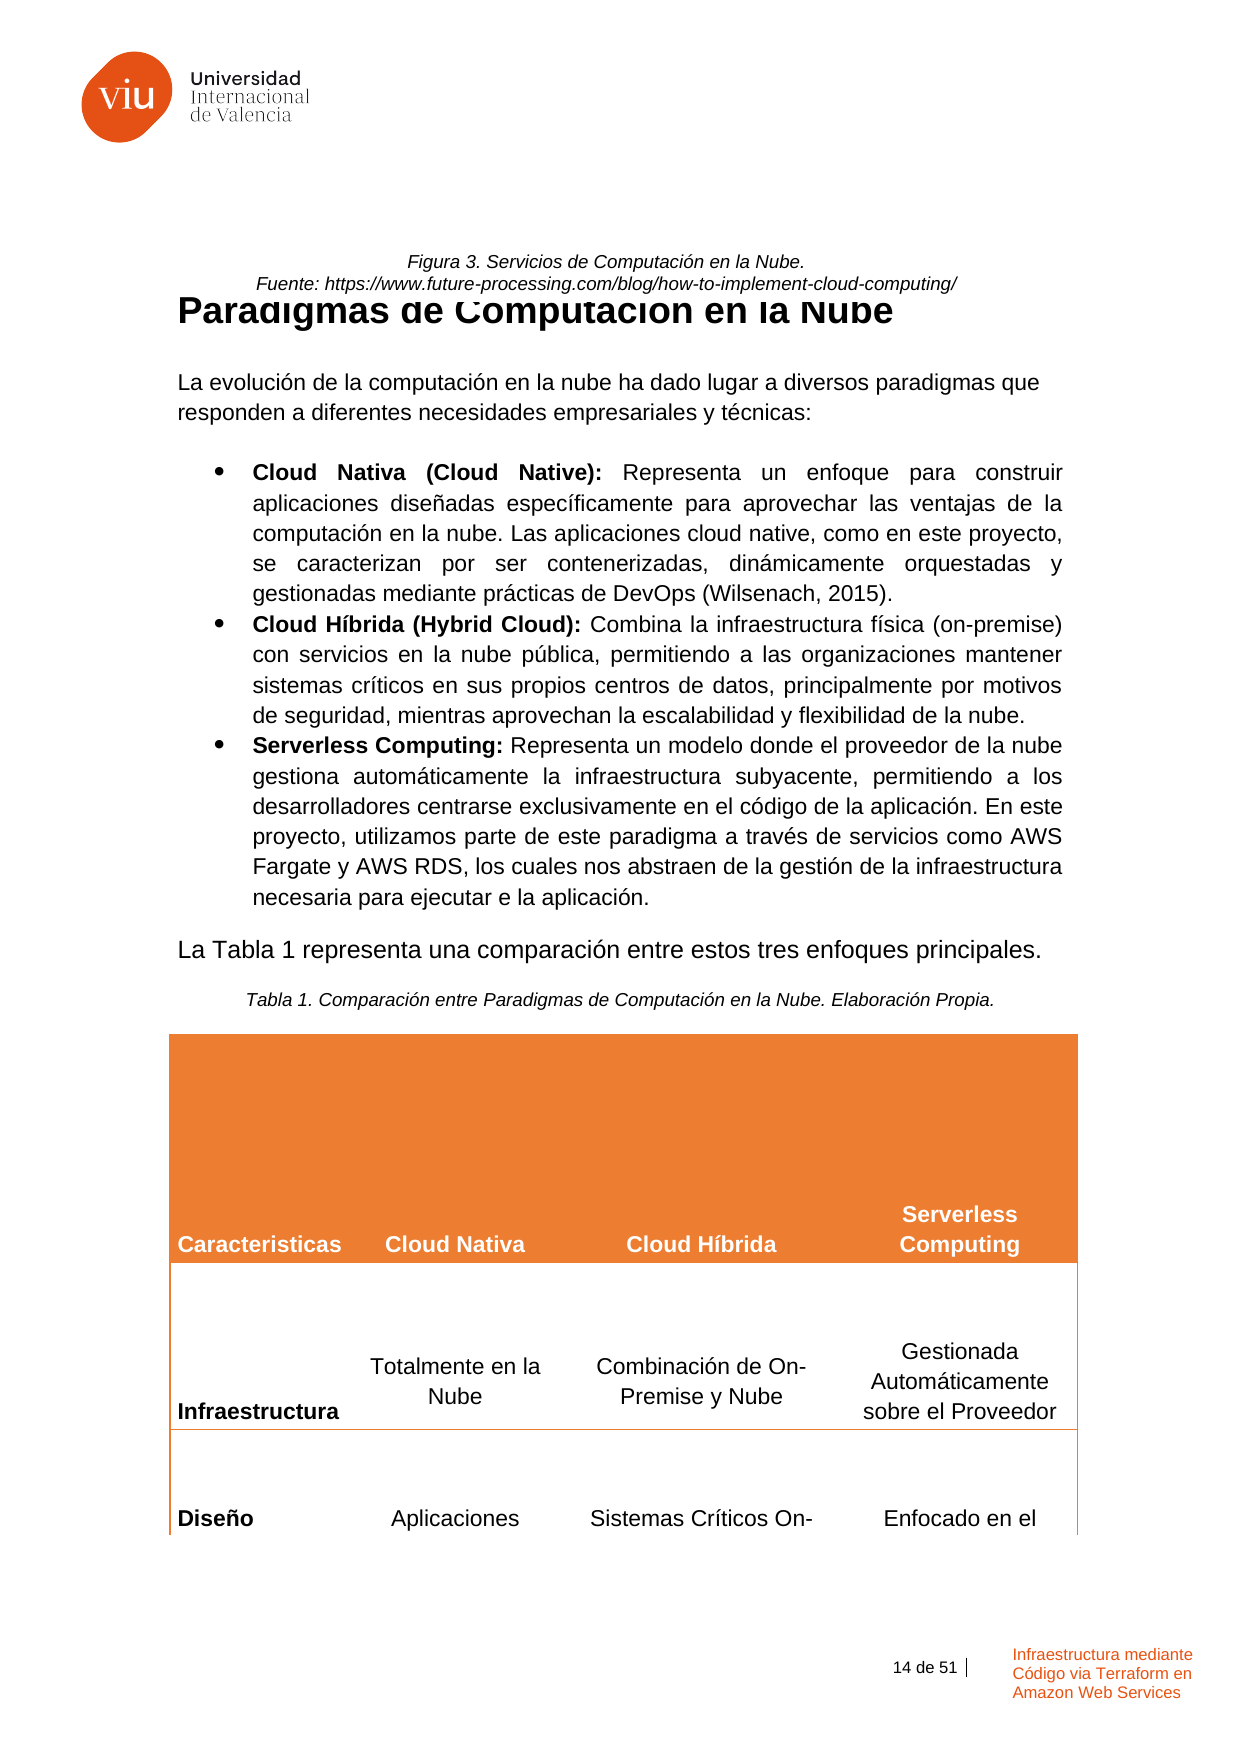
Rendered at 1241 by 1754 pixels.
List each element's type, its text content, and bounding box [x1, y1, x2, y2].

text La evolución de la computación en la nube ha dado lugar a diversos paradigmas que responden a diferentes necesidades empresariales y técnicas: [177, 368, 1063, 425]
table_header Caracteristicas [171, 1035, 349, 1262]
text Paradigmas de Computación en la Nube [177, 289, 1063, 332]
table_cell Infraestructura [171, 1263, 349, 1429]
table_cell Aplicaciones Contenerizadas [349, 1430, 561, 1535]
table_header Cloud Nativa [349, 1035, 561, 1262]
text Tabla 1. Comparación entre Paradigmas de Computación en la Nube. Elaboración Propia. [177, 988, 1063, 1010]
table_header Serverless Computing [842, 1035, 1077, 1262]
table_cell Sistemas Críticos On-Premise [561, 1430, 842, 1535]
table_cell Totalmente en la Nube [349, 1263, 561, 1429]
list Cloud Nativa (Cloud Native): Representa un enfoque para construir aplicaciones diseñadas específicamente para aprovechar las ventajas de la computación en la nube. Las aplicaciones cloud native, como en este proyecto, se caracterizan por ser contenerizadas, dinámicamente orquestadas y gestionadas mediante prácticas de DevOps (Wilsenach, 2015). [215, 459, 1063, 607]
table_cell Diseño [171, 1430, 349, 1535]
table_header Cloud Híbrida [561, 1035, 842, 1262]
table_cell Gestionada Automáticamente sobre el Proveedor [842, 1263, 1077, 1429]
list Cloud Híbrida (Hybrid Cloud): Combina la infraestructura física (on-premise) con servicios en la nube pública, permitiendo a las organizaciones mantener sistemas críticos en sus propios centros de datos, principalmente por motivos de seguridad, mientras aprovechan la escalabilidad y flexibilidad de la nube. [215, 611, 1063, 728]
picture [60, 29, 330, 165]
list Serverless Computing: Representa un modelo donde el proveedor de la nube gestiona automáticamente la infraestructura subyacente, permitiendo a los desarrolladores centrarse exclusivamente en el código de la aplicación. En este proyecto, utilizamos parte de este paradigma a través de servicios como AWS Fargate y AWS RDS, los cuales nos abstraen de la gestión de la infraestructura necesaria para ejecutar e la aplicación. [215, 732, 1063, 910]
text La Tabla 1 representa una comparación entre estos tres enfoques principales. [177, 934, 1063, 963]
table_cell Combinación de On-Premise y Nube [561, 1263, 842, 1429]
table_cell Enfocado en el Código de Aplicación [842, 1430, 1077, 1535]
